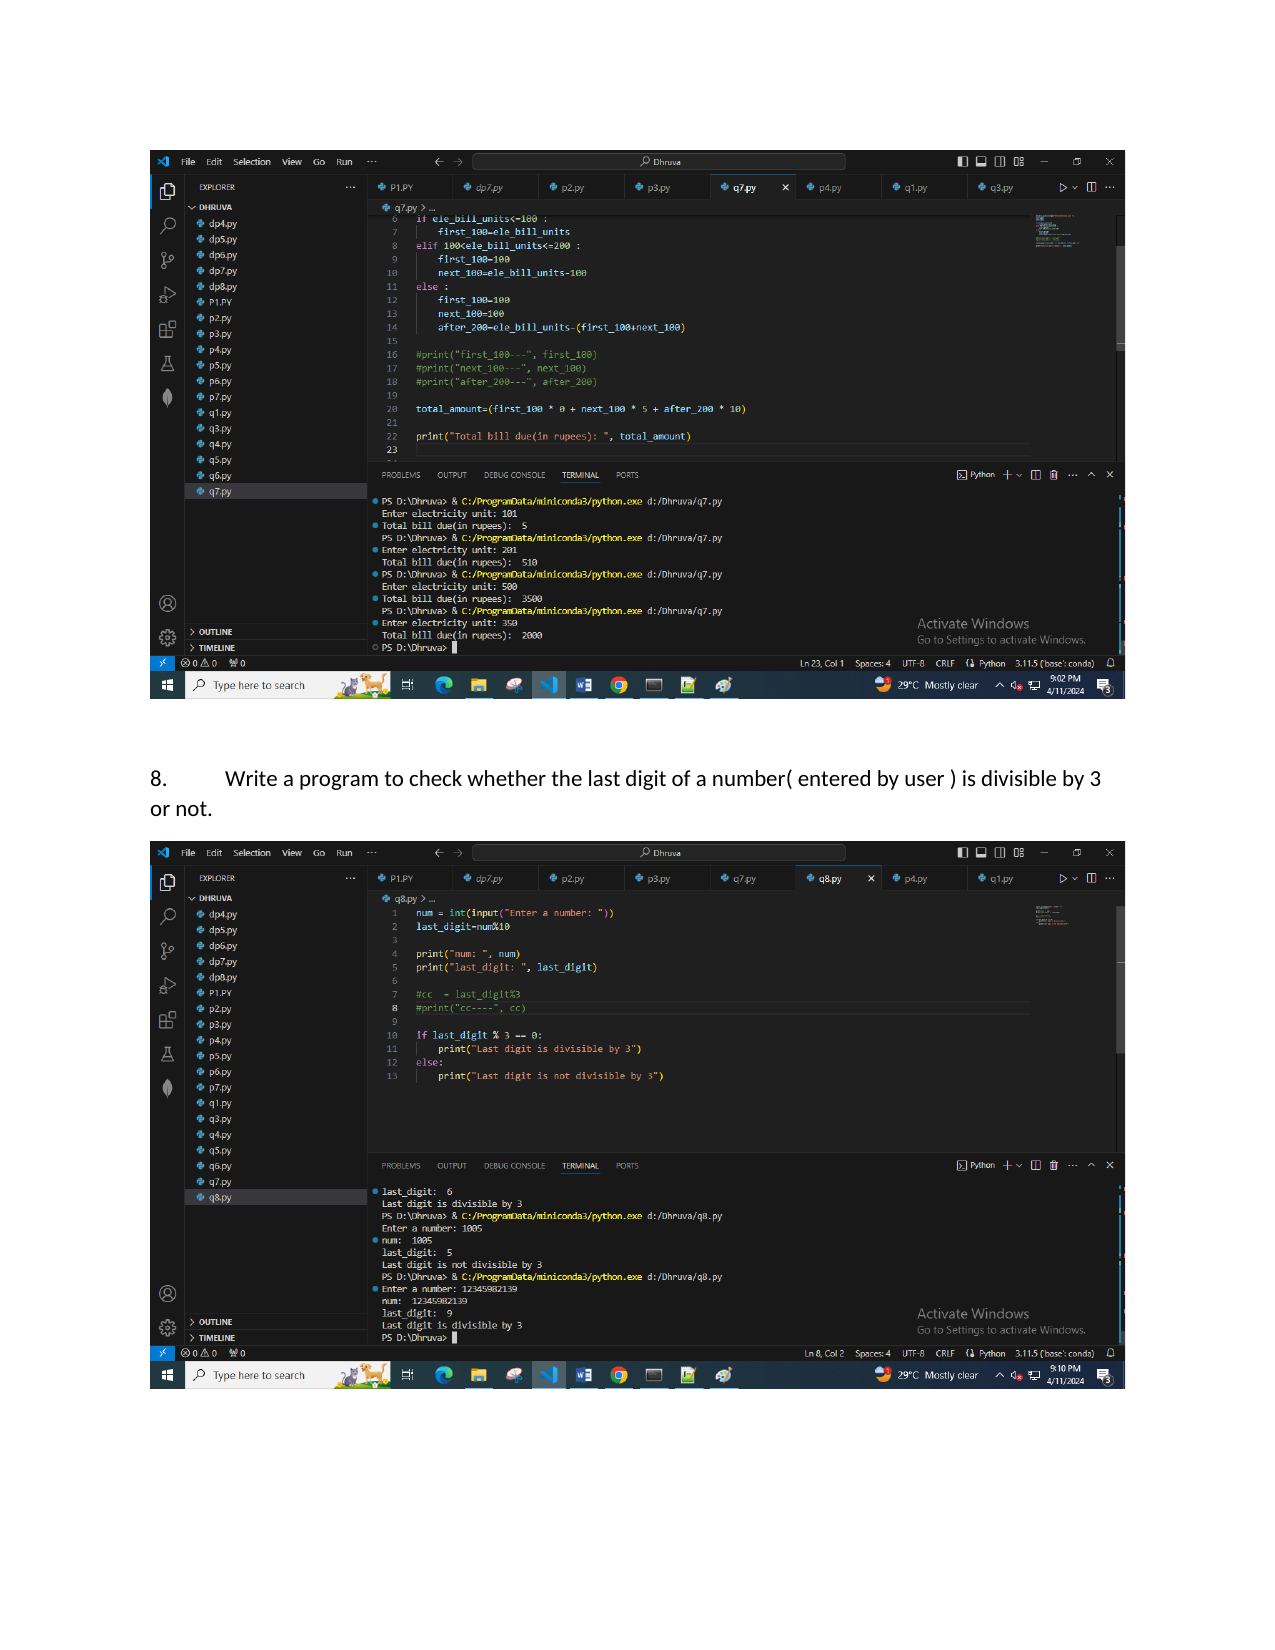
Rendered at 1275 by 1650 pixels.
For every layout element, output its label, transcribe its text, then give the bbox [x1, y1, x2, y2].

picture [150, 150, 1125, 699]
picture [150, 841, 1125, 1389]
text 8. Write a program to check whether the last digit of a number( entered by user ) is divisible by 3 or not. [150, 764, 1125, 822]
